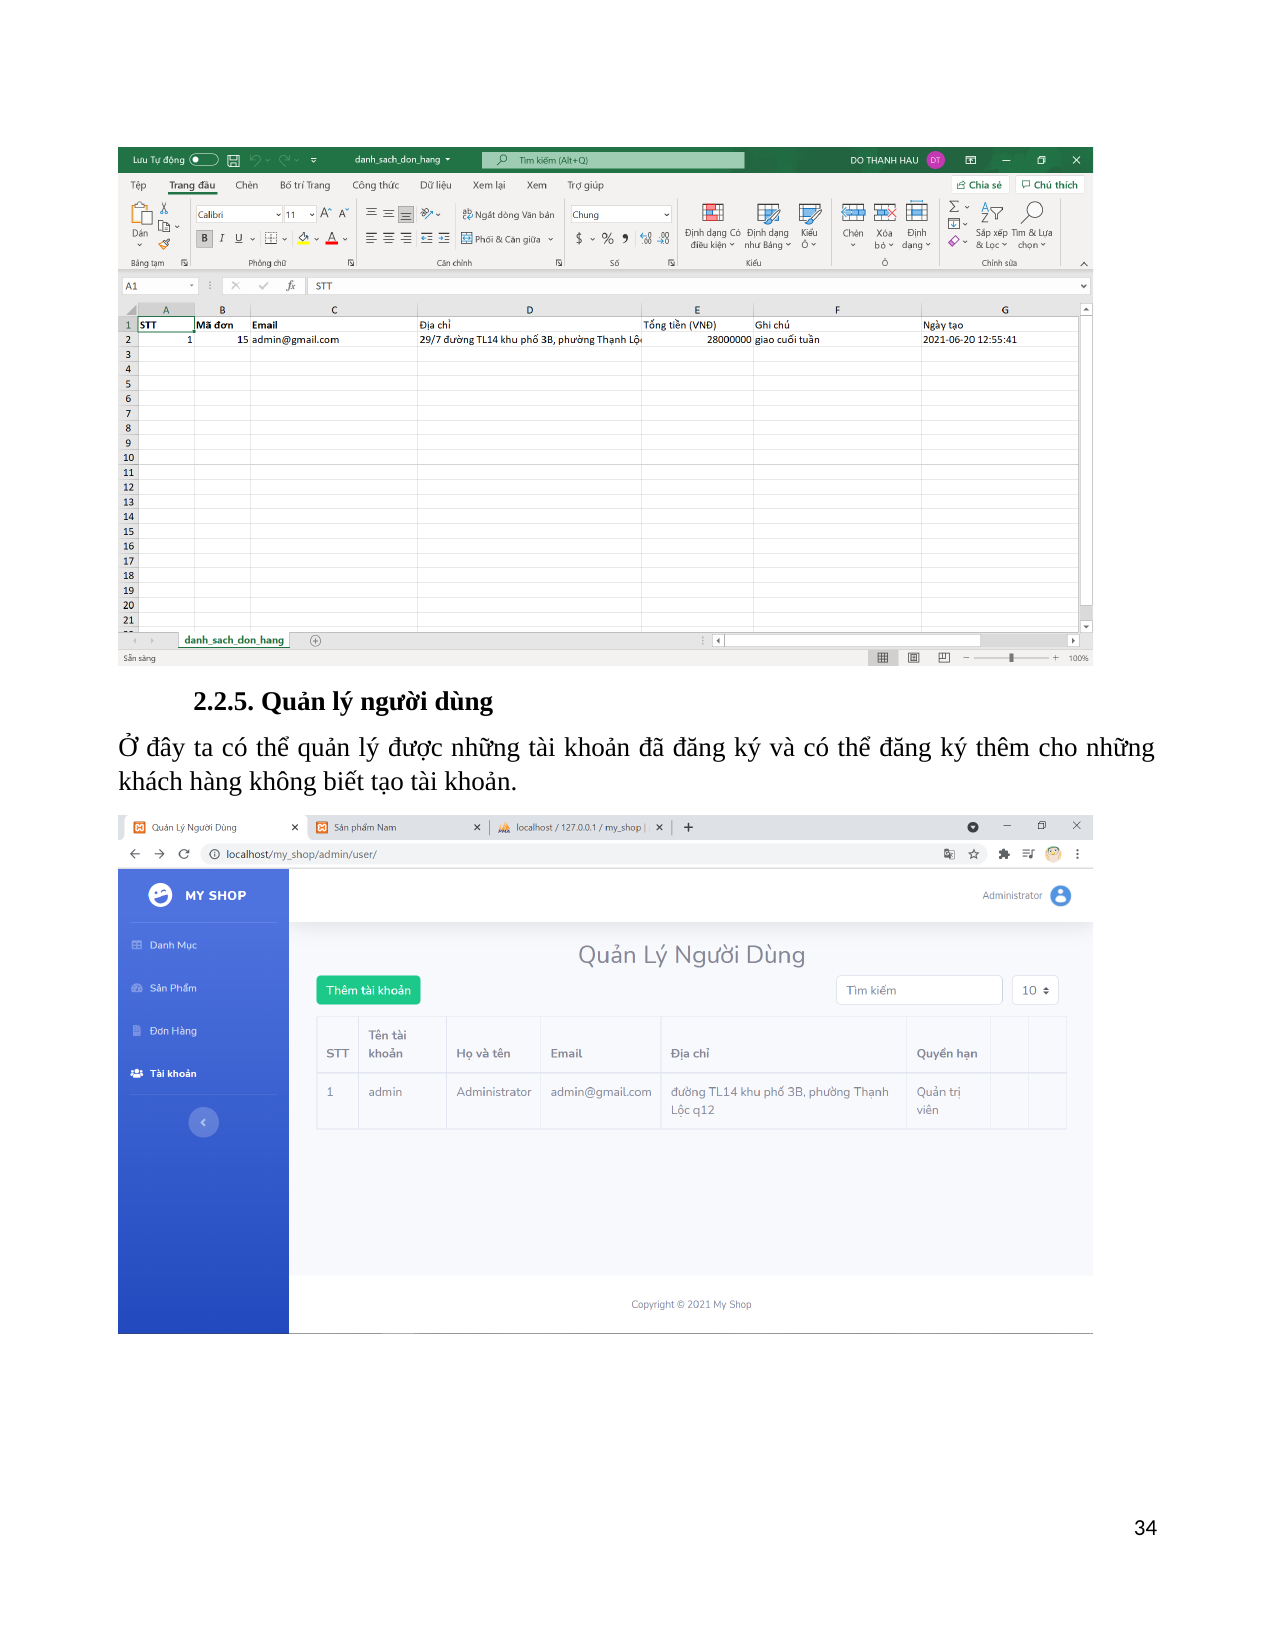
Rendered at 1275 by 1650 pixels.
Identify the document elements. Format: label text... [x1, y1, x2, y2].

picture [118, 147, 1094, 666]
picture [118, 815, 1094, 1334]
text Ở đây ta có thể quản lý được những tài khoản đã đăng ký và có thể đăng ký thêm cho những khách hàng không biết tạo tài khoản. [118, 731, 1157, 796]
text Quản lý người dùng [193, 684, 1157, 716]
